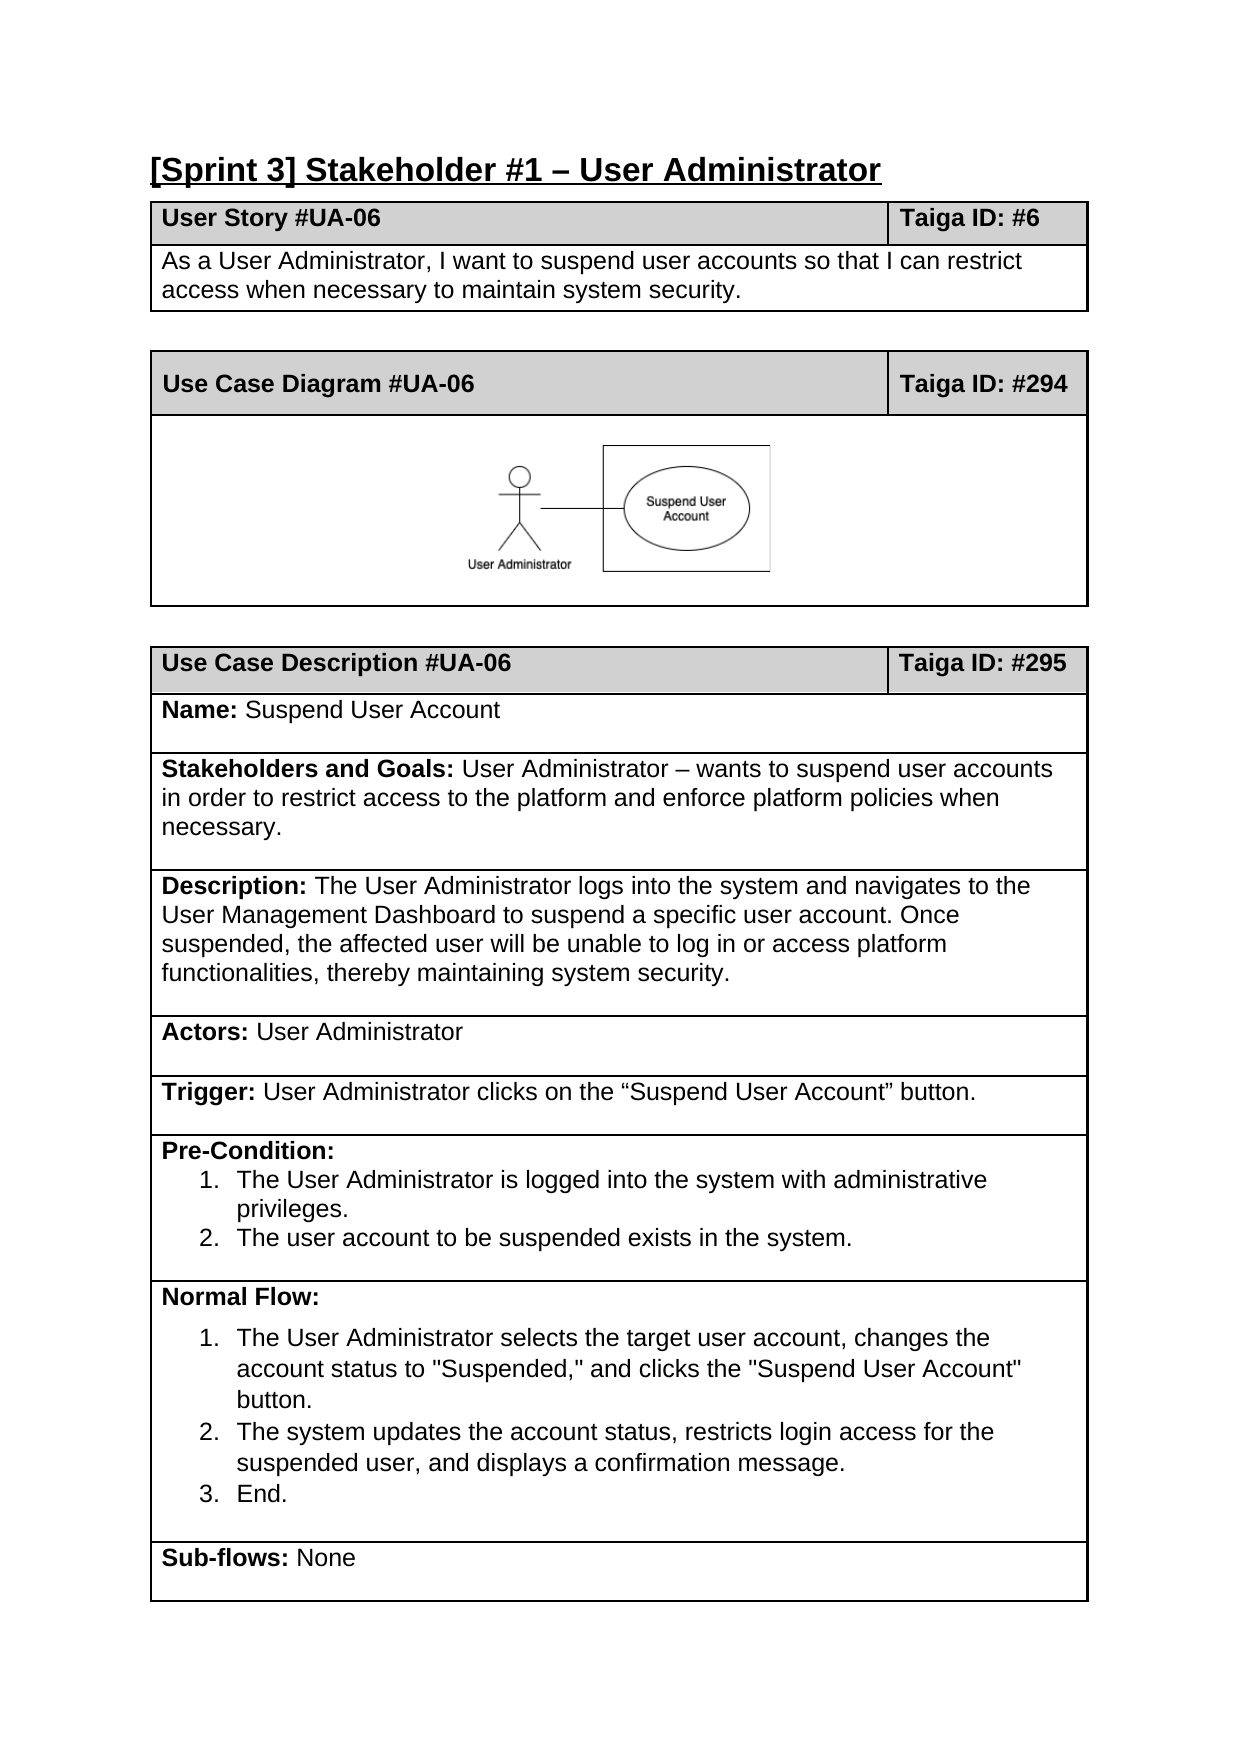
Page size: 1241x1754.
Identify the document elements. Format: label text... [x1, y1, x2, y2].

table_cell Actors: User Administrator [152, 1017, 1086, 1074]
table_cell Description: The User Administrator logs into the system and navigates to the User Management Dashboard to suspend a specific user account. Once suspended, the affected user will be unable to log in or access platform functionalities, thereby maintaining system security. [152, 871, 1086, 1015]
table_cell Sub-flows: None [152, 1543, 1086, 1600]
table_cell [152, 416, 1086, 605]
table_cell Pre-Condition: The User Administrator is logged into the system with administrative privileges. The user account to be suspended exists in the system. [152, 1136, 1086, 1280]
table_header User Story #UA-06 [152, 203, 887, 244]
table_header Taiga ID: #294 [889, 352, 1086, 414]
table_cell Stakeholders and Goals: User Administrator – wants to suspend user accounts in order to restrict access to the platform and enforce platform policies when necessary. [152, 754, 1086, 869]
table_cell As a User Administrator, I want to suspend user accounts so that I can restrict access when necessary to maintain system security. [152, 246, 1086, 310]
text [Sprint 3] Stakeholder #1 – User Administrator [150, 150, 1090, 188]
table_header Taiga ID: #6 [889, 203, 1086, 244]
table_header Use Case Diagram #UA-06 [152, 352, 887, 414]
table_cell Normal Flow: The User Administrator selects the target user account, changes the account status to "Suspended," and clicks the "Suspend User Account" button. The system updates the account status, restricts login access for the suspended user, and displays a confirmation message. End. [152, 1282, 1086, 1541]
table_header Use Case Description #UA-06 [152, 648, 887, 692]
table_cell Trigger: User Administrator clicks on the “Suspend User Account” button. [152, 1077, 1086, 1134]
table_header Taiga ID: #295 [889, 648, 1086, 692]
table_cell Name: Suspend User Account [152, 695, 1086, 752]
picture [468, 445, 771, 573]
